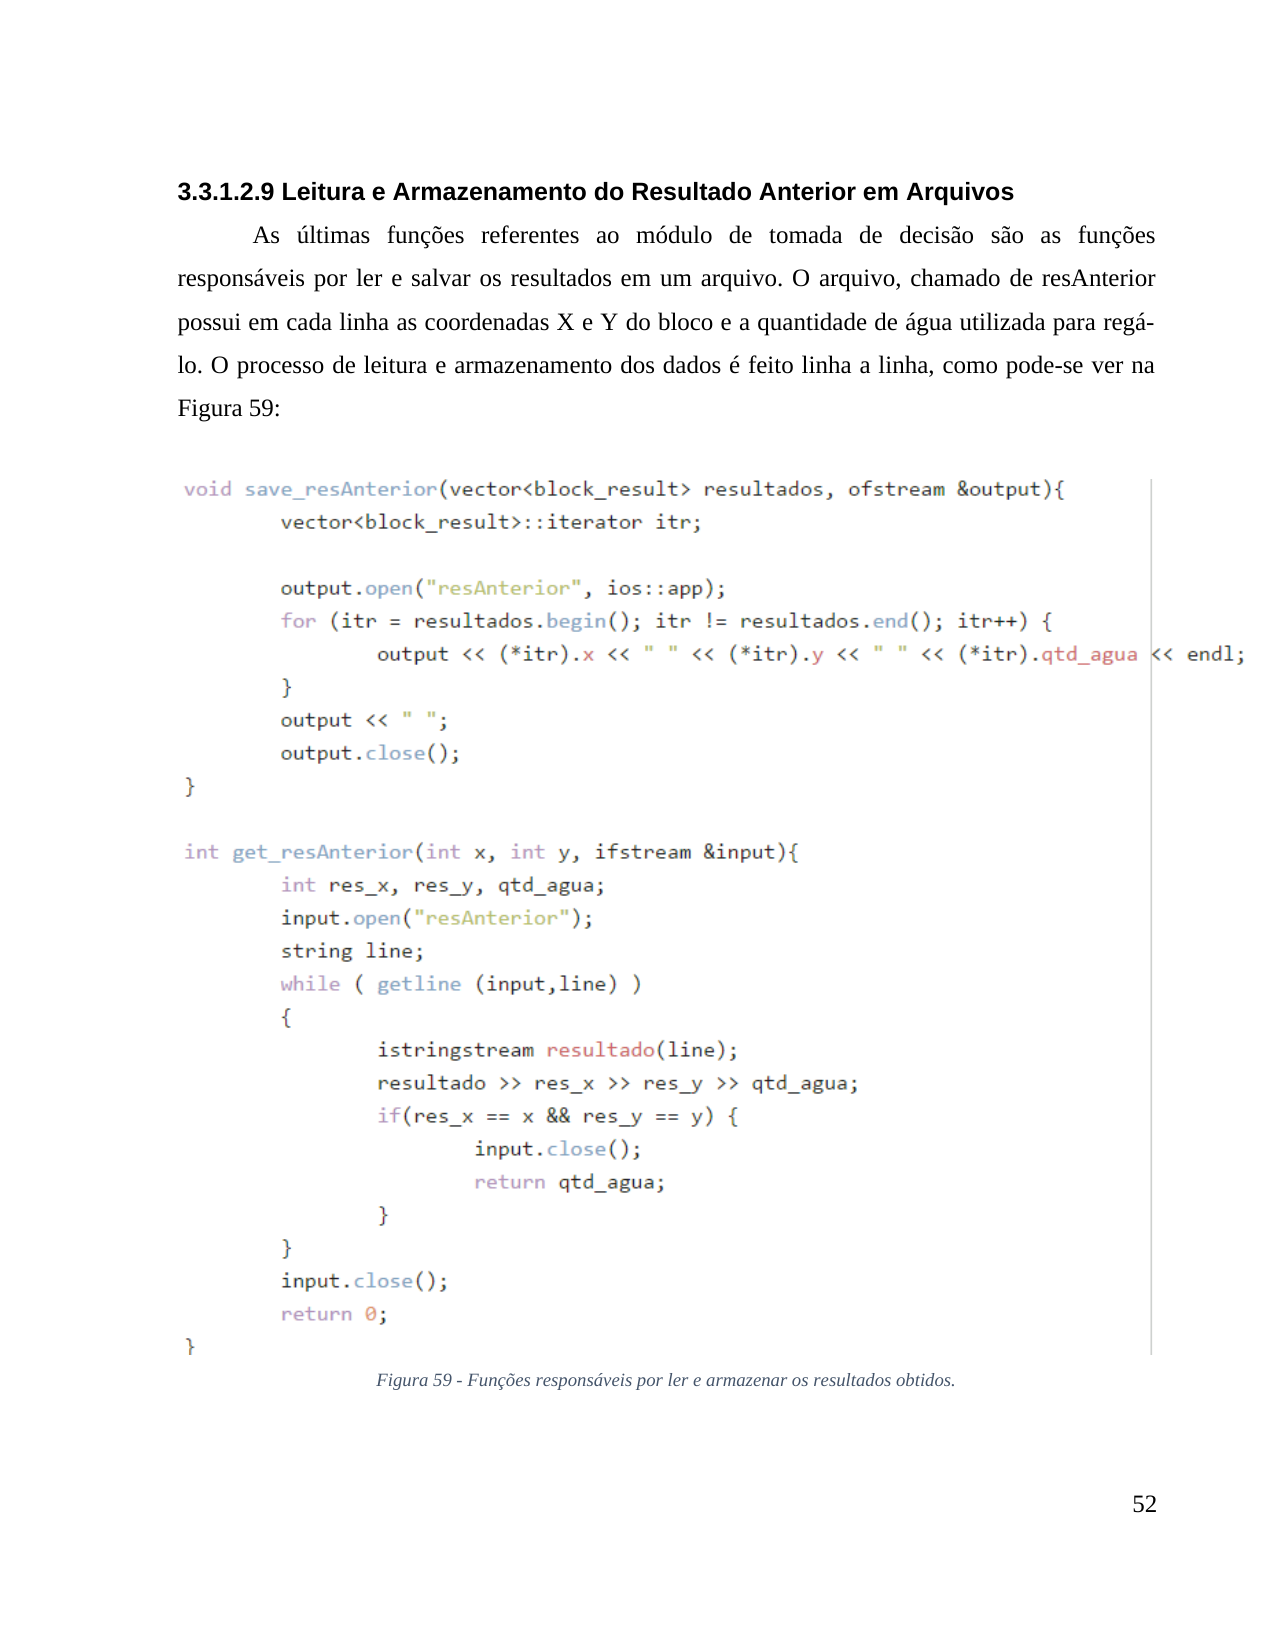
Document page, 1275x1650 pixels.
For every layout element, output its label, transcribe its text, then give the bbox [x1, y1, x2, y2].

text As últimas funções referentes ao módulo de tomada de decisão são as funções responsáveis por ler e salvar os resultados em um arquivo. O arquivo, chamado de resAnterior possui em cada linha as coordenadas X e Y do bloco e a quantidade de água utilizada para regá-lo. O processo de leitura e armazenamento dos dados é feito linha a linha, como pode-se ver na Figura 59: [177, 220, 1157, 422]
text 3.3.1.2.9 Leitura e Armazenamento do Resultado Anterior em Arquivos [177, 177, 1157, 206]
picture [177, 479, 1273, 1355]
text Figura 59 - Funções responsáveis por ler e armazenar os resultados obtidos. [177, 1369, 1157, 1391]
